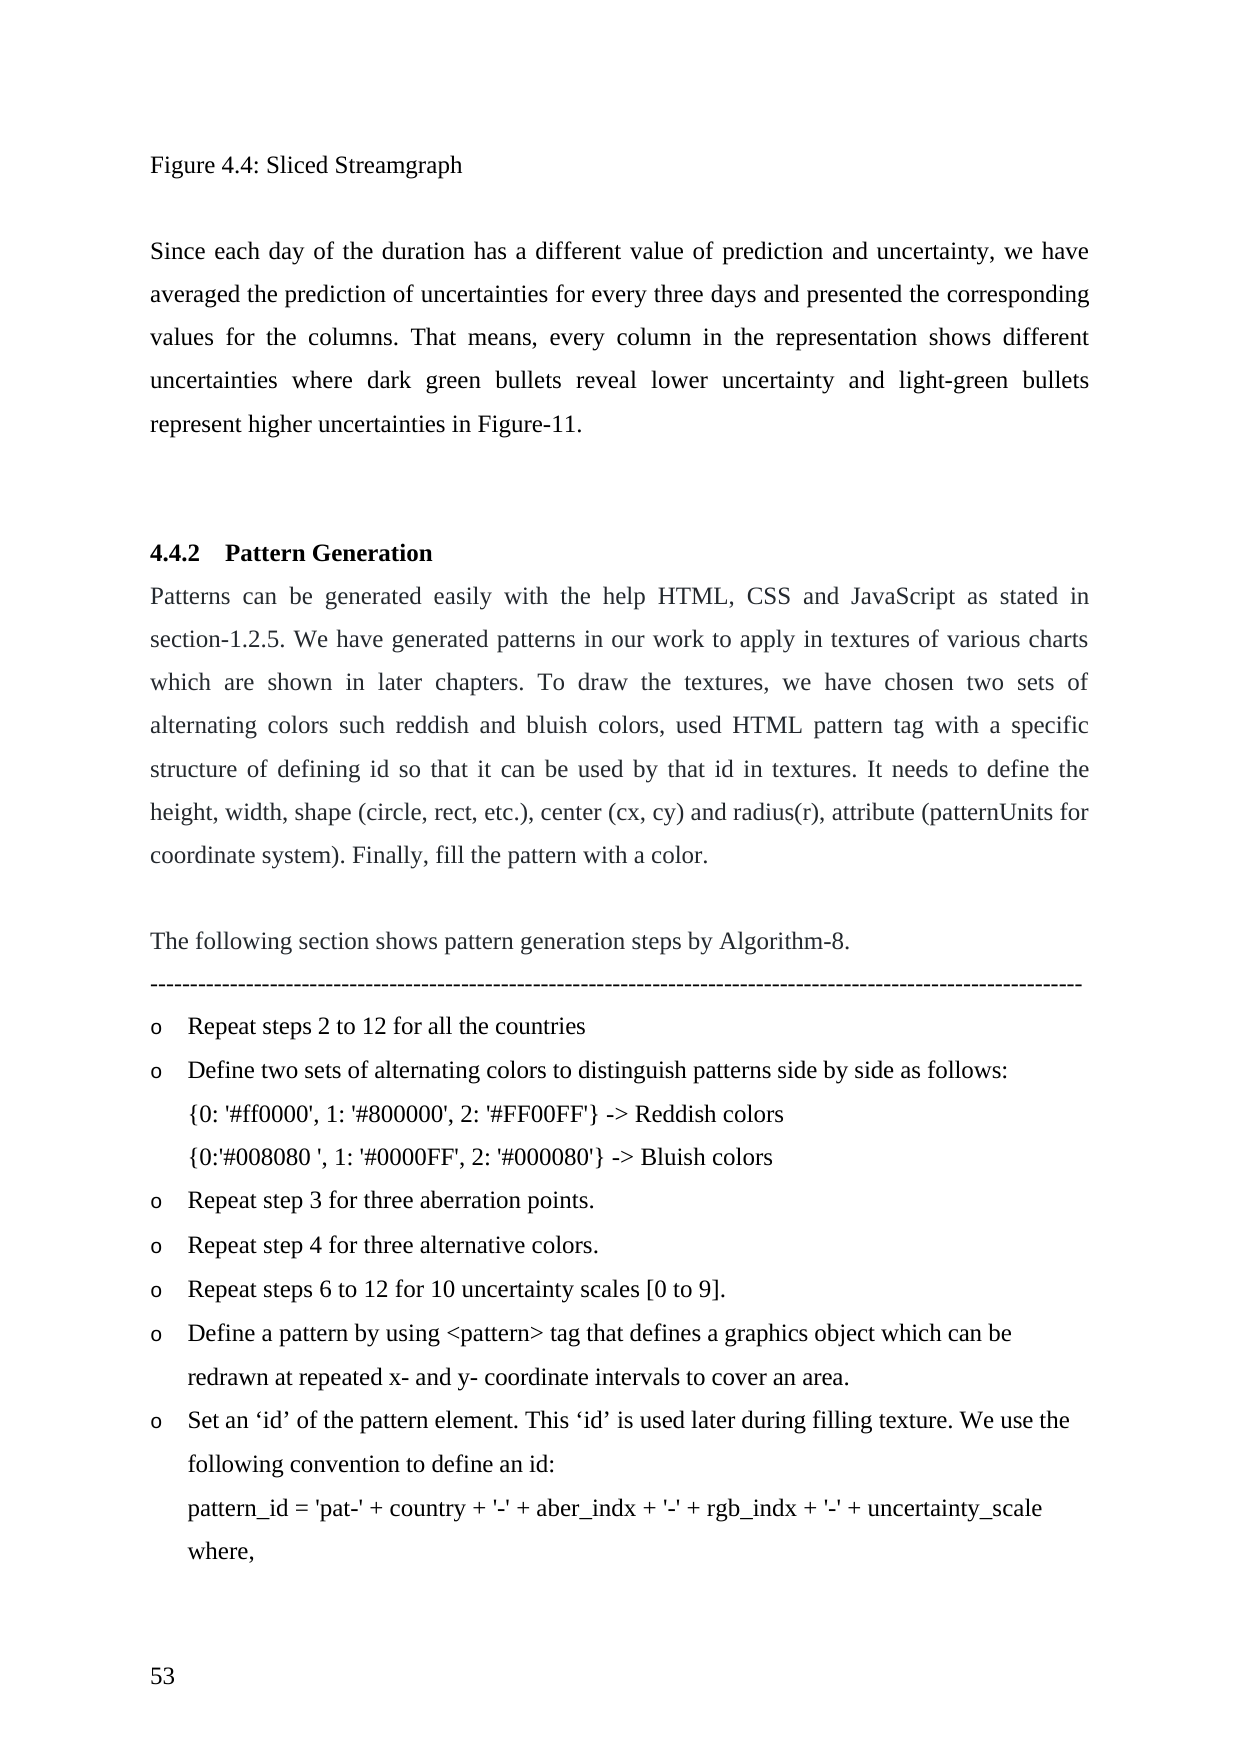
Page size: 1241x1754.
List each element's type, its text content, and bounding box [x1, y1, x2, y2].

text Figure 4.4: Sliced Streamgraph [150, 150, 1090, 179]
list Define two sets of alternating colors to distinguish patterns side by side as follows: {0: '#ff0000', 1: '#800000', 2: '#FF00FF'} -> Reddish colors {0:'#008080 ', 1: '#0000FF', 2: '#000080'} -> Bluish colors [150, 1055, 1090, 1171]
text Since each day of the duration has a different value of prediction and uncertainty, we have averaged the prediction of uncertainties for every three days and presented the corresponding values for the columns. That means, every column in the representation shows different uncertainties where dark green bullets reveal lower uncertainty and light-green bullets represent higher uncertainties in Figure-11. [150, 236, 1090, 437]
text Patterns can be generated easily with the help HTML, CSS and JavaScript as stated in section-1.2.5. We have generated patterns in our work to apply in textures of various charts which are shown in later chapters. To draw the textures, we have chosen two sets of alternating colors such reddish and bluish colors, used HTML pattern tag with a specific structure of defining id so that it can be used by that id in textures. It needs to define the height, width, shape (circle, rect, etc.), center (cx, cy) and radius(r), attribute (patternUnits for coordinate system). Finally, fill the pattern with a color. [150, 581, 1090, 869]
list Set an ‘id’ of the pattern element. This ‘id’ is used later during filling texture. We use the following convention to define an id: pattern_id = 'pat-' + country + '-' + aber_indx + '-' + rgb_indx + '-' + uncertainty_scale [150, 1406, 1090, 1521]
list where, [187, 1536, 1090, 1564]
list Define a pattern by using <pattern> tag that defines a graphics object which can be redrawn at repeated x- and y- coordinate intervals to cover an area. [150, 1318, 1090, 1391]
list Repeat steps 2 to 12 for all the countries [150, 1011, 1090, 1040]
text The following section shows pattern generation steps by Algorithm-8. [150, 926, 1090, 955]
text 4.4.2 Pattern Generation [150, 538, 1090, 567]
list Repeat step 3 for three aberration points. [150, 1185, 1090, 1215]
list Repeat step 4 for three alternative colors. [150, 1230, 1090, 1259]
list Repeat steps 6 to 12 for 10 uncertainty scales [0 to 9]. [150, 1274, 1090, 1304]
